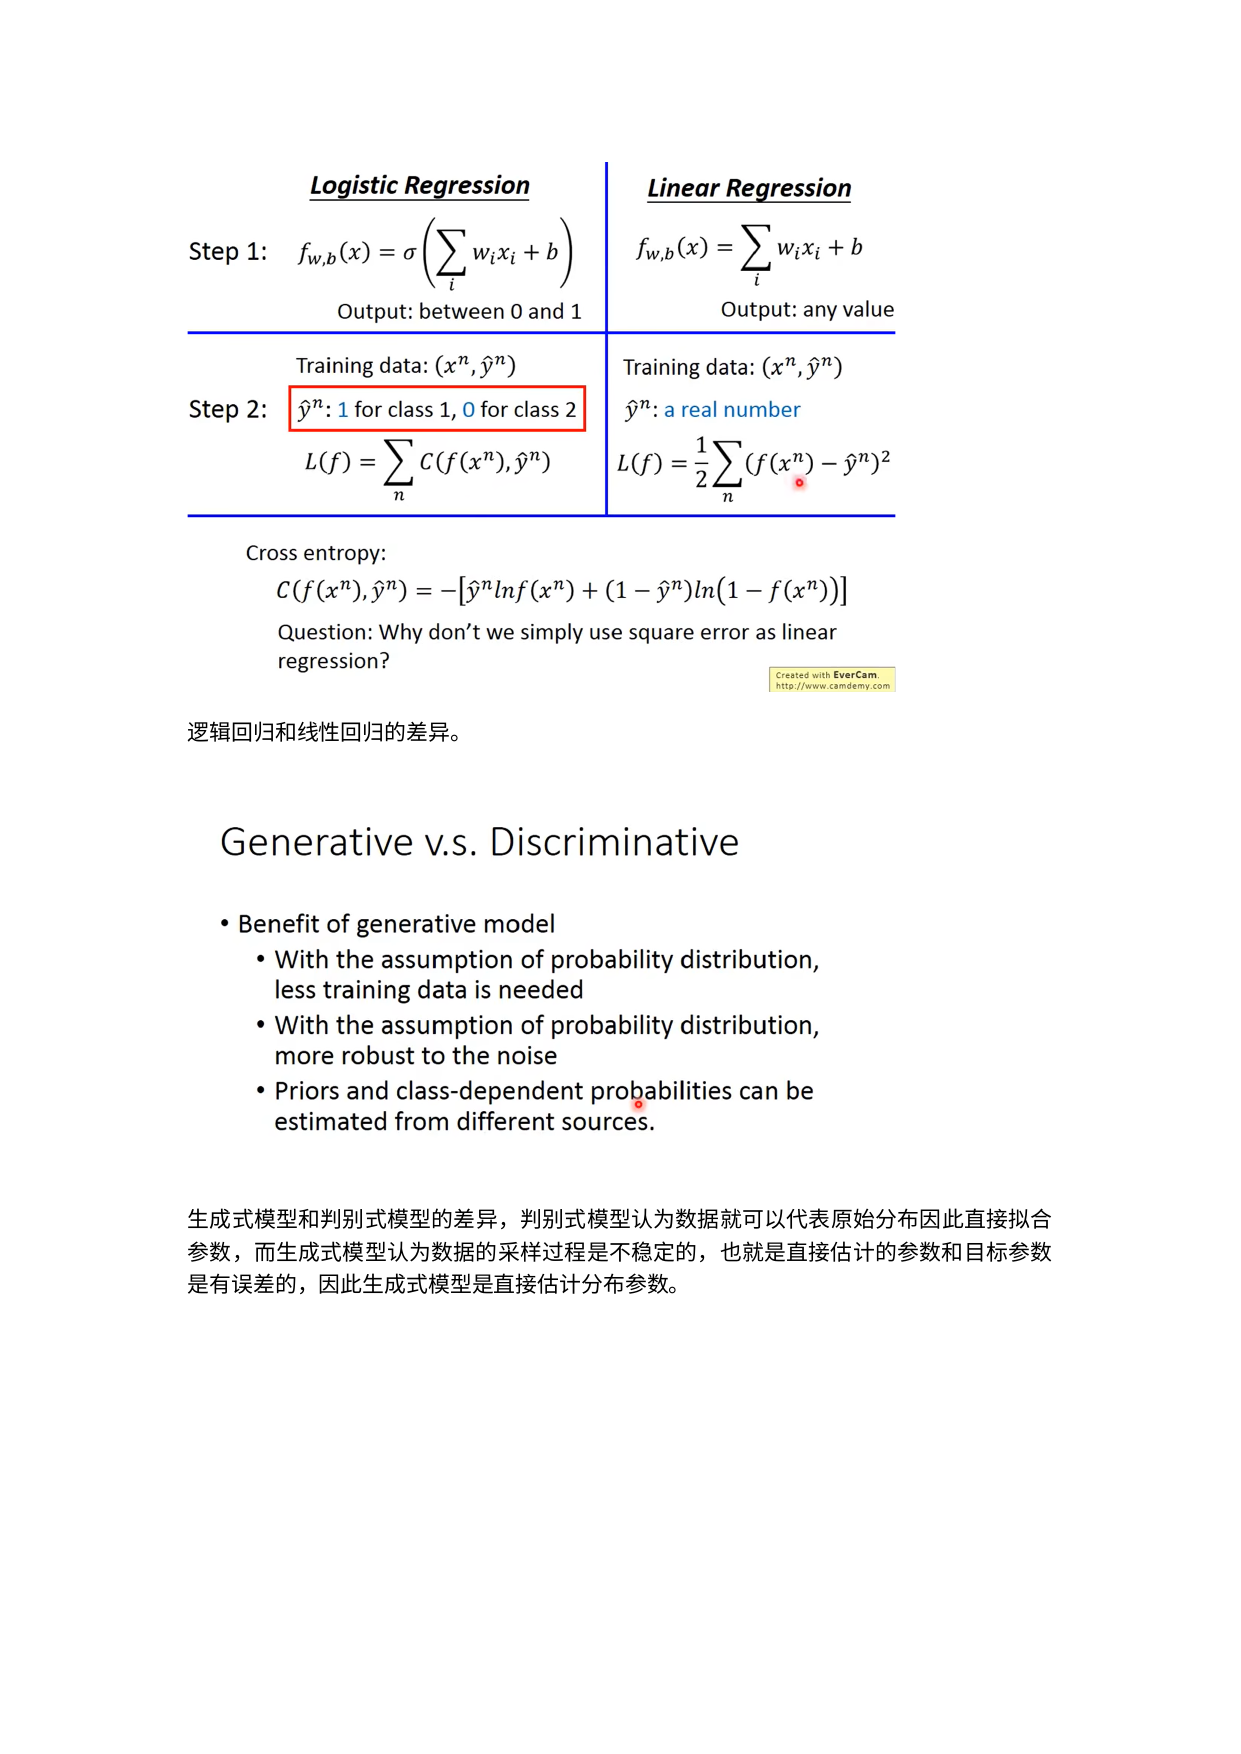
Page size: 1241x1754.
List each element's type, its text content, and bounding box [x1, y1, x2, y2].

text 逻辑回归和线性回归的差异。 [187, 714, 1053, 747]
picture [187, 162, 896, 692]
text 生成式模型和判别式模型的差异，判别式模型认为数据就可以代表原始分布因此直接拟合参数，而生成式模型认为数据的采样过程是不稳定的，也就是直接估计的参数和目标参数是有误差的，因此生成式模型是直接估计分布参数。 [187, 1202, 1053, 1299]
picture [187, 779, 847, 1191]
